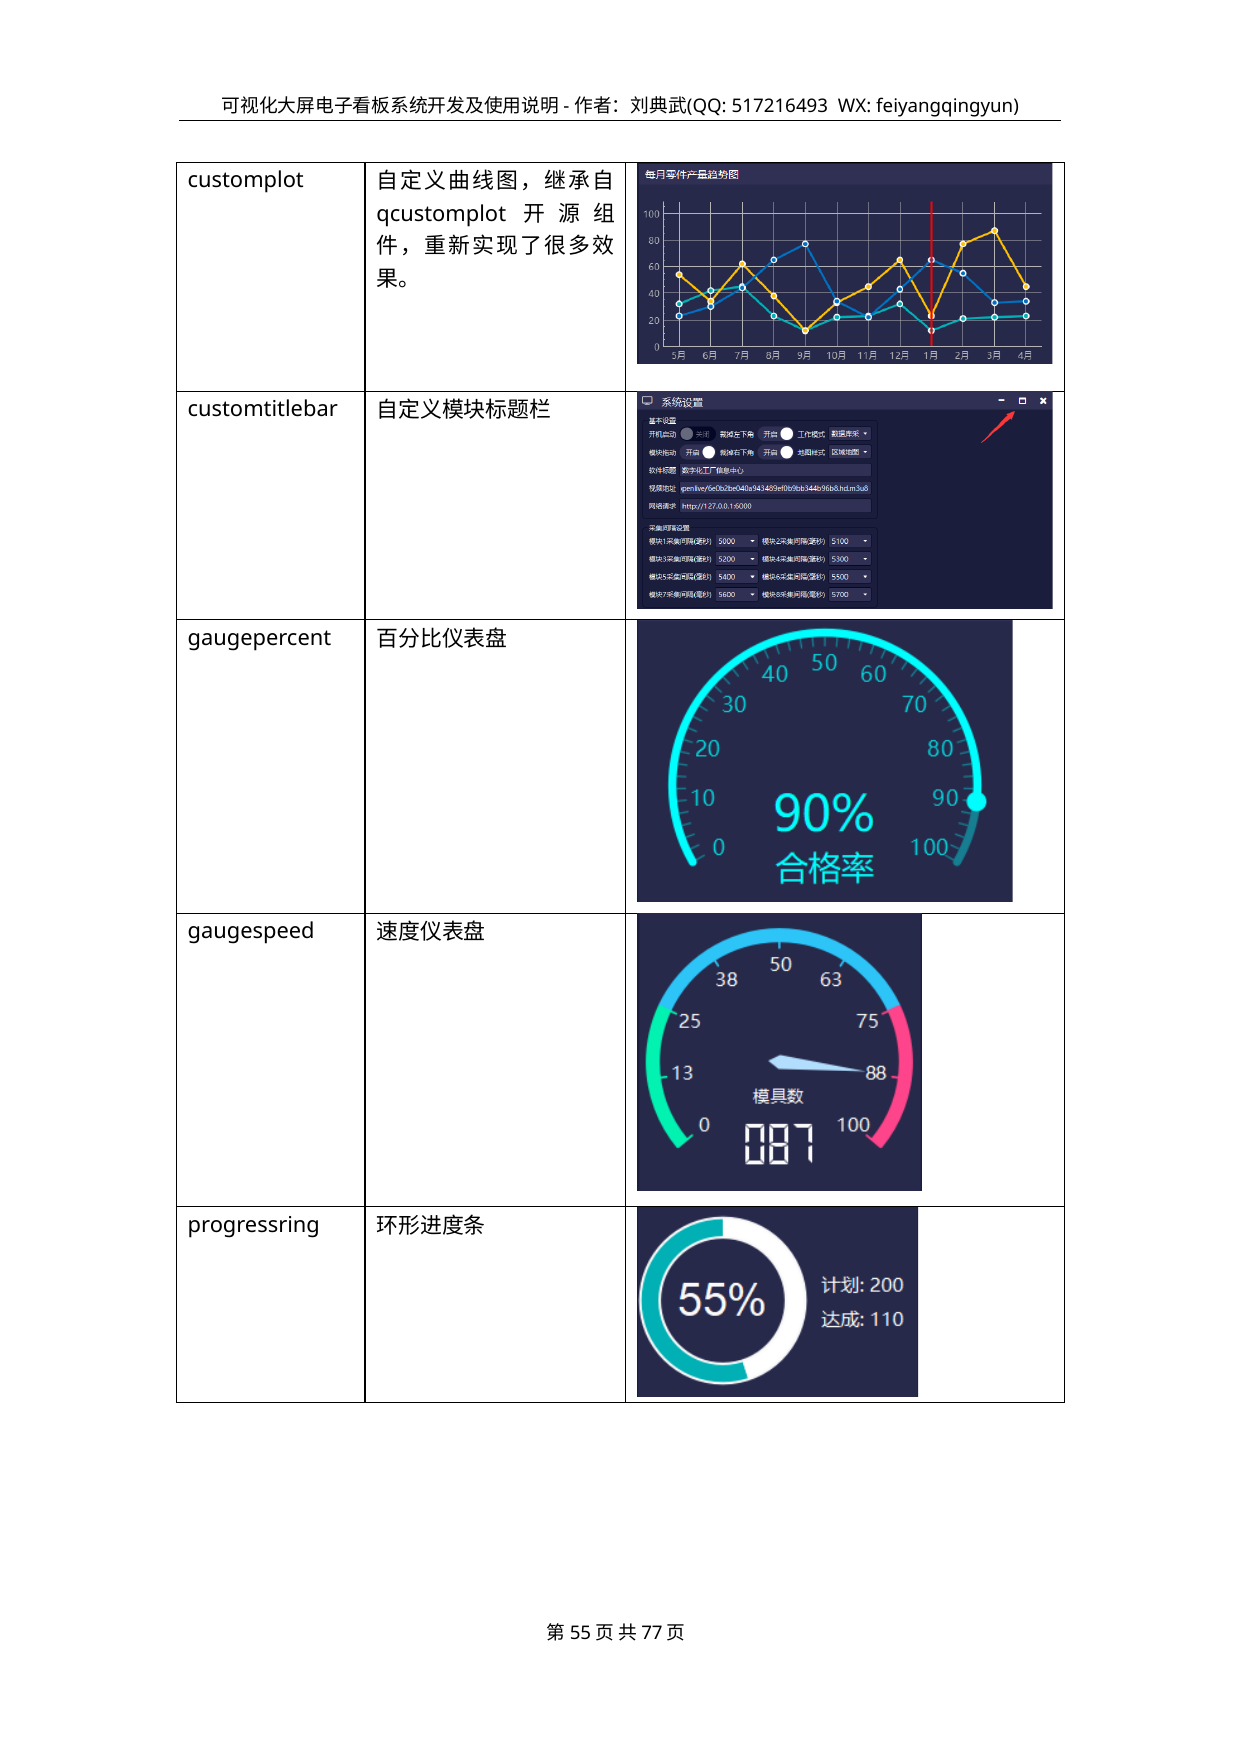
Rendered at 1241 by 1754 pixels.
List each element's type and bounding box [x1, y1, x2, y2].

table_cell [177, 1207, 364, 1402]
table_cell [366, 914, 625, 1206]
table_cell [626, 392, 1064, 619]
picture [637, 913, 922, 1191]
picture [637, 391, 1053, 609]
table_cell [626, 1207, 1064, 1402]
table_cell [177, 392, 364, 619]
picture [637, 163, 1053, 364]
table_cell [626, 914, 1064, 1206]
picture [637, 620, 1013, 902]
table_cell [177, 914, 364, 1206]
picture [637, 1207, 919, 1397]
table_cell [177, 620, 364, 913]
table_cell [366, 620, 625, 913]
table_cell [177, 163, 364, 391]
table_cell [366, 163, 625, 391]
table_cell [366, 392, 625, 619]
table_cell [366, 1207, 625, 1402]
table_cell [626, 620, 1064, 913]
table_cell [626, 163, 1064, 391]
